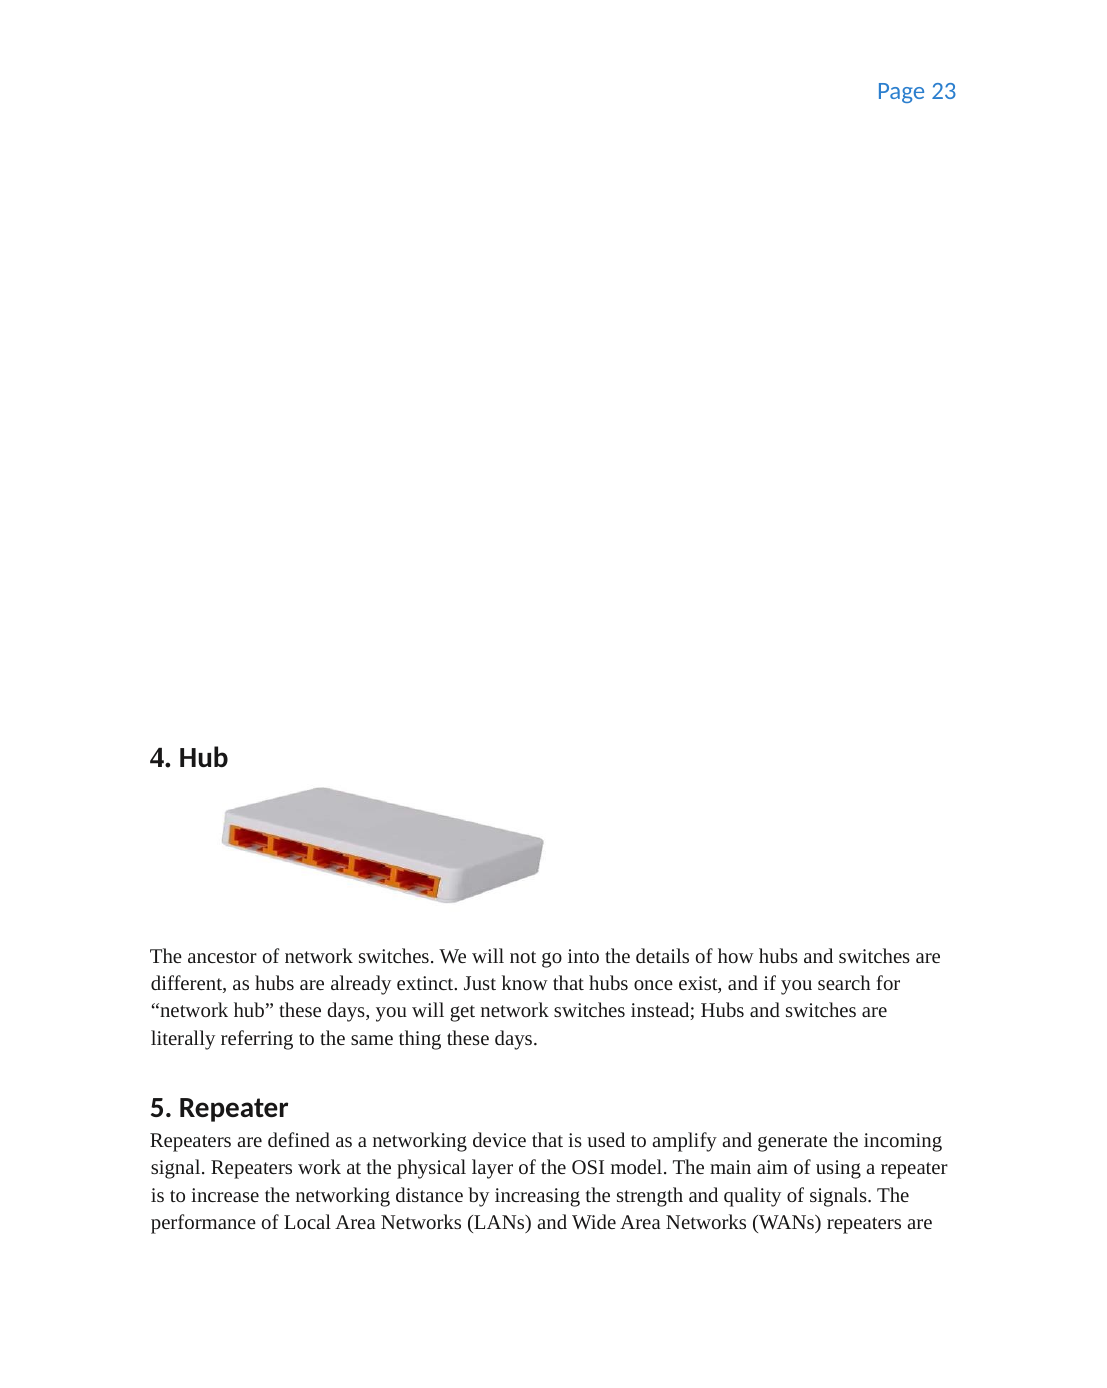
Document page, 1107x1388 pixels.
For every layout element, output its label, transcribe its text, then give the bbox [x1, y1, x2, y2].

subtitle 5. Repeater [149, 1089, 952, 1124]
picture [199, 779, 554, 916]
text The ancestor of network switches. We will not go into the details of how hubs and switches are different, as hubs are already extinct. Just know that hubs once exist, and if you search for “network hub” these days, you will get network switches instead; Hubs and switches are literally referring to the same thing these days. [149, 944, 955, 1050]
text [149, 1128, 955, 1234]
subtitle 4. Hub [149, 739, 952, 775]
